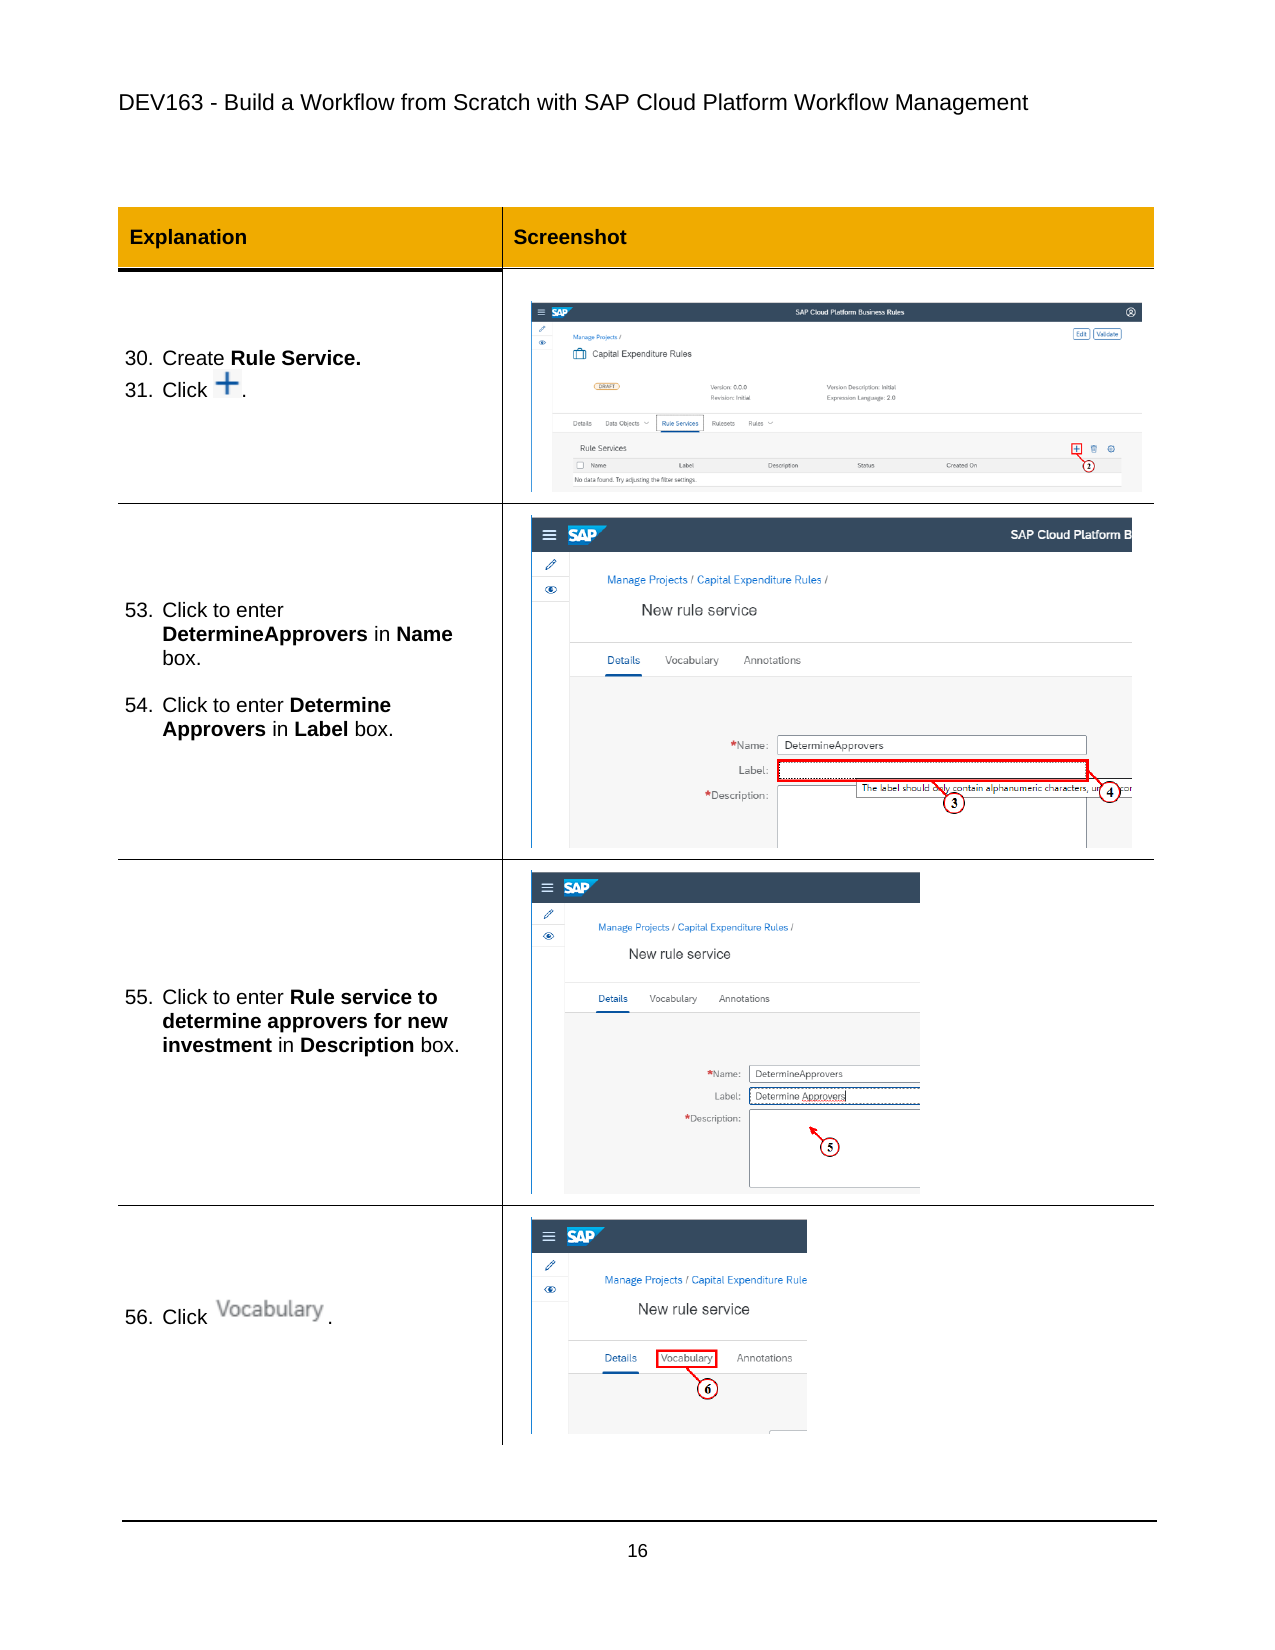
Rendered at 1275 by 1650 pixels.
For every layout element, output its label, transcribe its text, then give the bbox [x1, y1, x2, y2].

picture [531, 301, 1142, 492]
table_cell Click to enter DetermineApprovers in Name box. Click to enter Determine Approvers in Label box. [118, 504, 502, 859]
table_cell [503, 504, 1154, 859]
table_cell Create Rule Service. Click . [118, 272, 502, 503]
table_header Explanation [118, 207, 502, 267]
table_cell [503, 860, 1154, 1205]
table_cell [503, 1206, 1154, 1444]
picture [531, 515, 1132, 848]
table_cell Click . [118, 1206, 502, 1444]
picture [213, 1297, 327, 1325]
picture [531, 870, 920, 1194]
picture [531, 1217, 807, 1434]
table_cell [503, 269, 1154, 503]
table_header Screenshot [503, 207, 1154, 267]
table_cell Click to enter Rule service to determine approvers for new investment in Description box. [118, 860, 502, 1205]
picture [213, 369, 242, 398]
